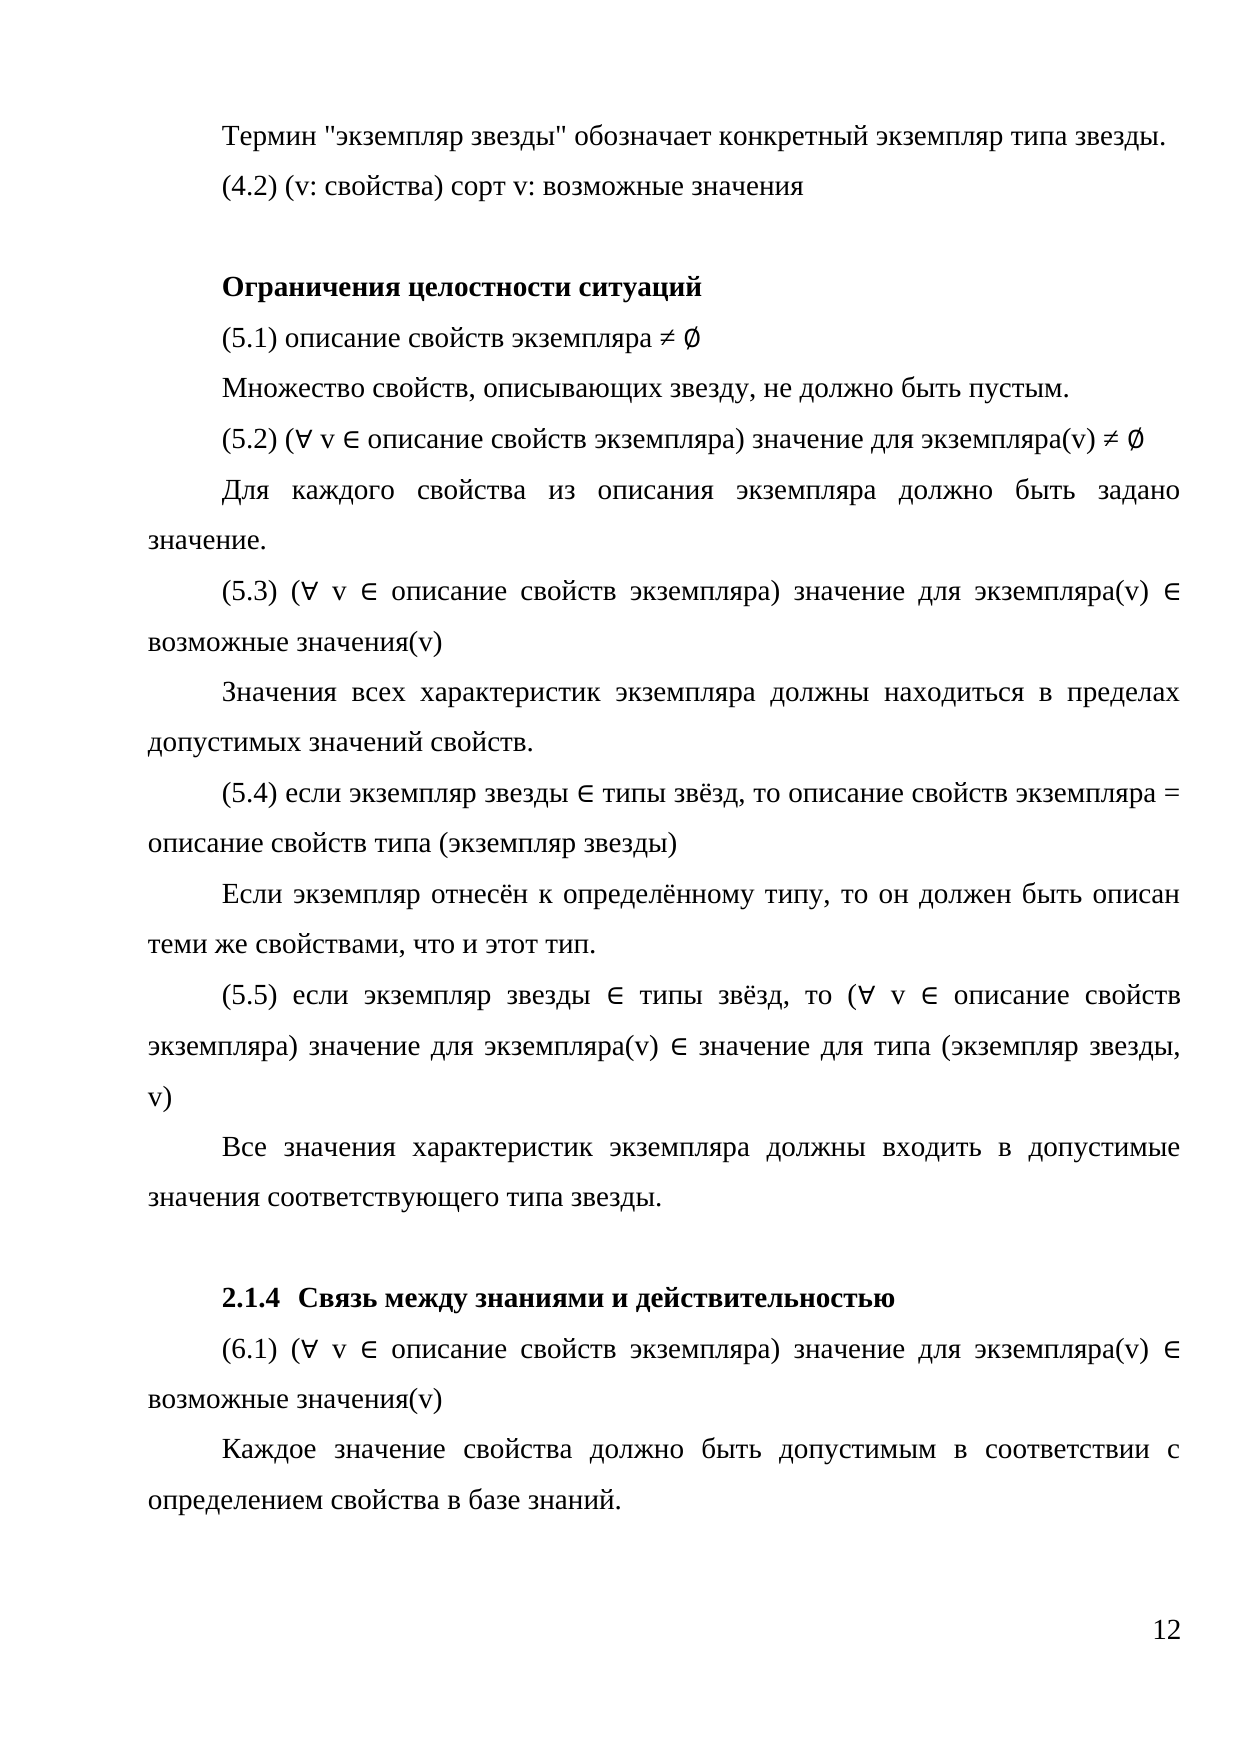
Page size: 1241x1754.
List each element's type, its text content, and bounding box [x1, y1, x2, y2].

text (5.5) если экземпляр звезды ∈ типы звёзд, то (∀ v ∈ описание свойств экземпляра) значение для экземпляра(v) ∈ значение для типа (экземпляр звезды, v) [148, 977, 1181, 1112]
text Значения всех характеристик экземпляра должны находиться в пределах допустимых значений свойств. [148, 674, 1181, 758]
text (5.3) (∀ v ∈ описание свойств экземпляра) значение для экземпляра(v) ∈ возможные значения(v) [148, 573, 1181, 657]
text Ограничения целостности ситуаций [148, 269, 1181, 303]
text Если экземпляр отнесён к определённому типу, то он должен быть описан теми же свойствами, что и этот тип. [148, 876, 1181, 960]
text (5.2) (∀ v ∈ описание свойств экземпляра) значение для экземпляра(v) ≠ ∅ [148, 421, 1181, 455]
text Каждое значение свойства должно быть допустимым в соответствии с определением свойства в базе знаний. [148, 1432, 1181, 1515]
text Термин "экземпляр звезды" обозначает конкретный экземпляр типа звезды. [148, 118, 1181, 152]
subtitle 2.1.4 Связь между знаниями и действительностью [148, 1280, 1181, 1313]
text (4.2) (v: свойства) сорт v: возможные значения [148, 168, 1181, 202]
text Множество свойств, описывающих звезду, не должно быть пустым. [148, 371, 1181, 404]
text Все значения характеристик экземпляра должны входить в допустимые значения соответствующего типа звезды. [148, 1129, 1181, 1213]
text (5.4) если экземпляр звезды ∈ типы звёзд, то описание свойств экземпляра = описание свойств типа (экземпляр звезды) [148, 775, 1181, 859]
text (5.1) описание свойств экземпляра ≠ ∅ [148, 319, 1181, 353]
text Для каждого свойства из описания экземпляра должно быть задано значение. [148, 472, 1181, 556]
text (6.1) (∀ v ∈ описание свойств экземпляра) значение для экземпляра(v) ∈ возможные значения(v) [148, 1330, 1181, 1415]
